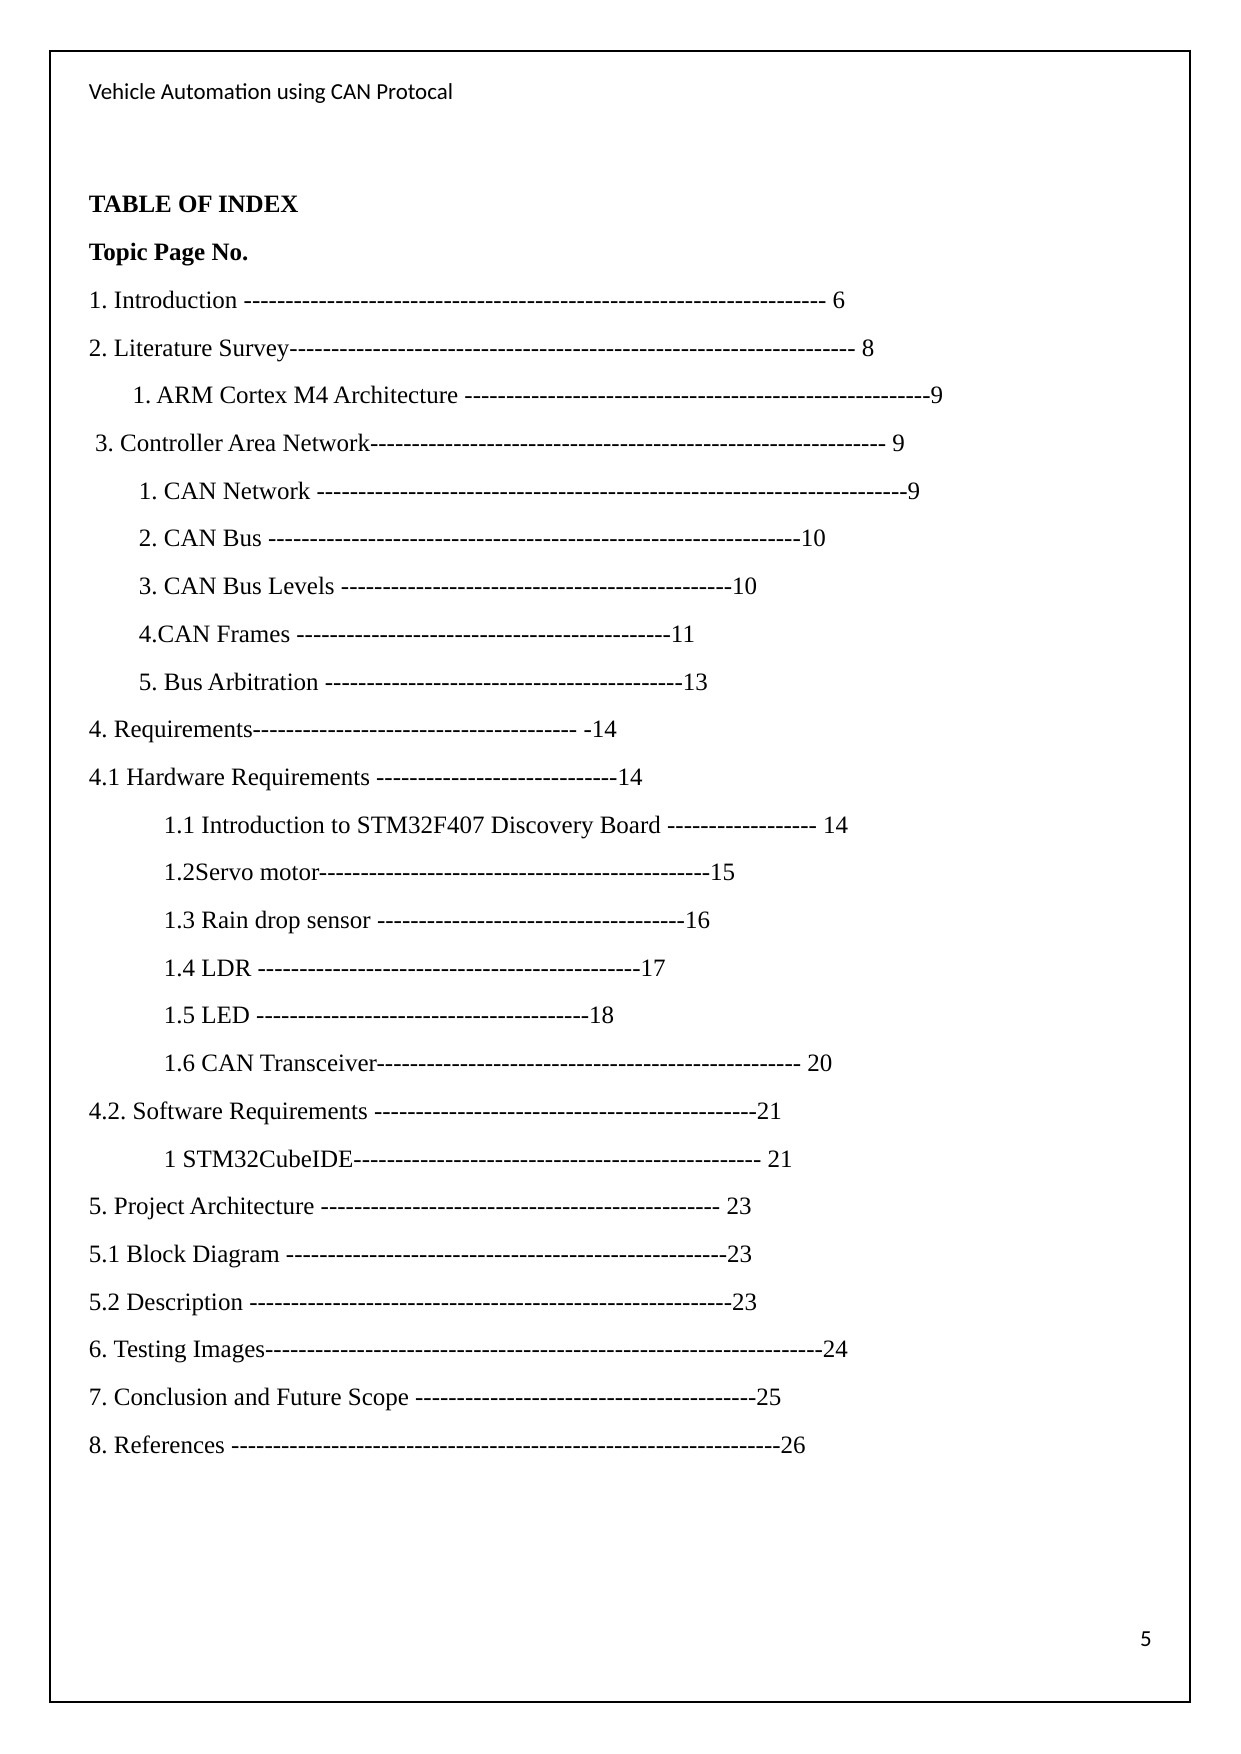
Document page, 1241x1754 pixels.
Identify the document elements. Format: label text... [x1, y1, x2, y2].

text 1.4 LDR ----------------------------------------------17 [89, 953, 1152, 982]
text 5. Project Architecture ------------------------------------------------ 23 [89, 1191, 1152, 1220]
text 4.CAN Frames ---------------------------------------------11 [89, 619, 1152, 648]
text TABLE OF INDEX [89, 189, 1152, 218]
text 1.5 LED ----------------------------------------18 [89, 1001, 1152, 1029]
text 1. CAN Network -----------------------------------------------------------------------9 [89, 476, 1152, 504]
text 1. ARM Cortex M4 Architecture --------------------------------------------------------9 [89, 380, 1152, 409]
text 1.6 CAN Transceiver--------------------------------------------------- 20 [89, 1048, 1152, 1077]
text 6. Testing Images-------------------------------------------------------------------24 [89, 1334, 1152, 1363]
text 5.1 Block Diagram -----------------------------------------------------23 [89, 1239, 1152, 1268]
text 1.3 Rain drop sensor -------------------------------------16 [89, 905, 1152, 934]
text 4.2. Software Requirements ----------------------------------------------21 [89, 1096, 1152, 1125]
text 2. Literature Survey-------------------------------------------------------------------- 8 [89, 333, 1152, 361]
text 5.2 Description ----------------------------------------------------------23 [89, 1287, 1152, 1316]
text 2. CAN Bus ----------------------------------------------------------------10 [89, 523, 1152, 552]
text 1.2Servo motor-----------------------------------------------15 [89, 857, 1152, 886]
text 1.1 Introduction to STM32F407 Discovery Board ------------------ 14 [89, 810, 1152, 838]
text 1. Introduction ---------------------------------------------------------------------- 6 [89, 285, 1152, 314]
text Topic Page No. [89, 237, 1152, 266]
text 4.1 Hardware Requirements -----------------------------14 [89, 762, 1152, 791]
text 3. Controller Area Network-------------------------------------------------------------- 9 [89, 428, 1152, 457]
text 4. Requirements--------------------------------------- -14 [89, 714, 1152, 743]
text 3. CAN Bus Levels -----------------------------------------------10 [89, 571, 1152, 600]
text 8. References ------------------------------------------------------------------26 [89, 1430, 1152, 1459]
text 5. Bus Arbitration -------------------------------------------13 [89, 667, 1152, 695]
text 1 STM32CubeIDE------------------------------------------------- 21 [89, 1144, 1152, 1172]
text 7. Conclusion and Future Scope -----------------------------------------25 [89, 1382, 1152, 1411]
